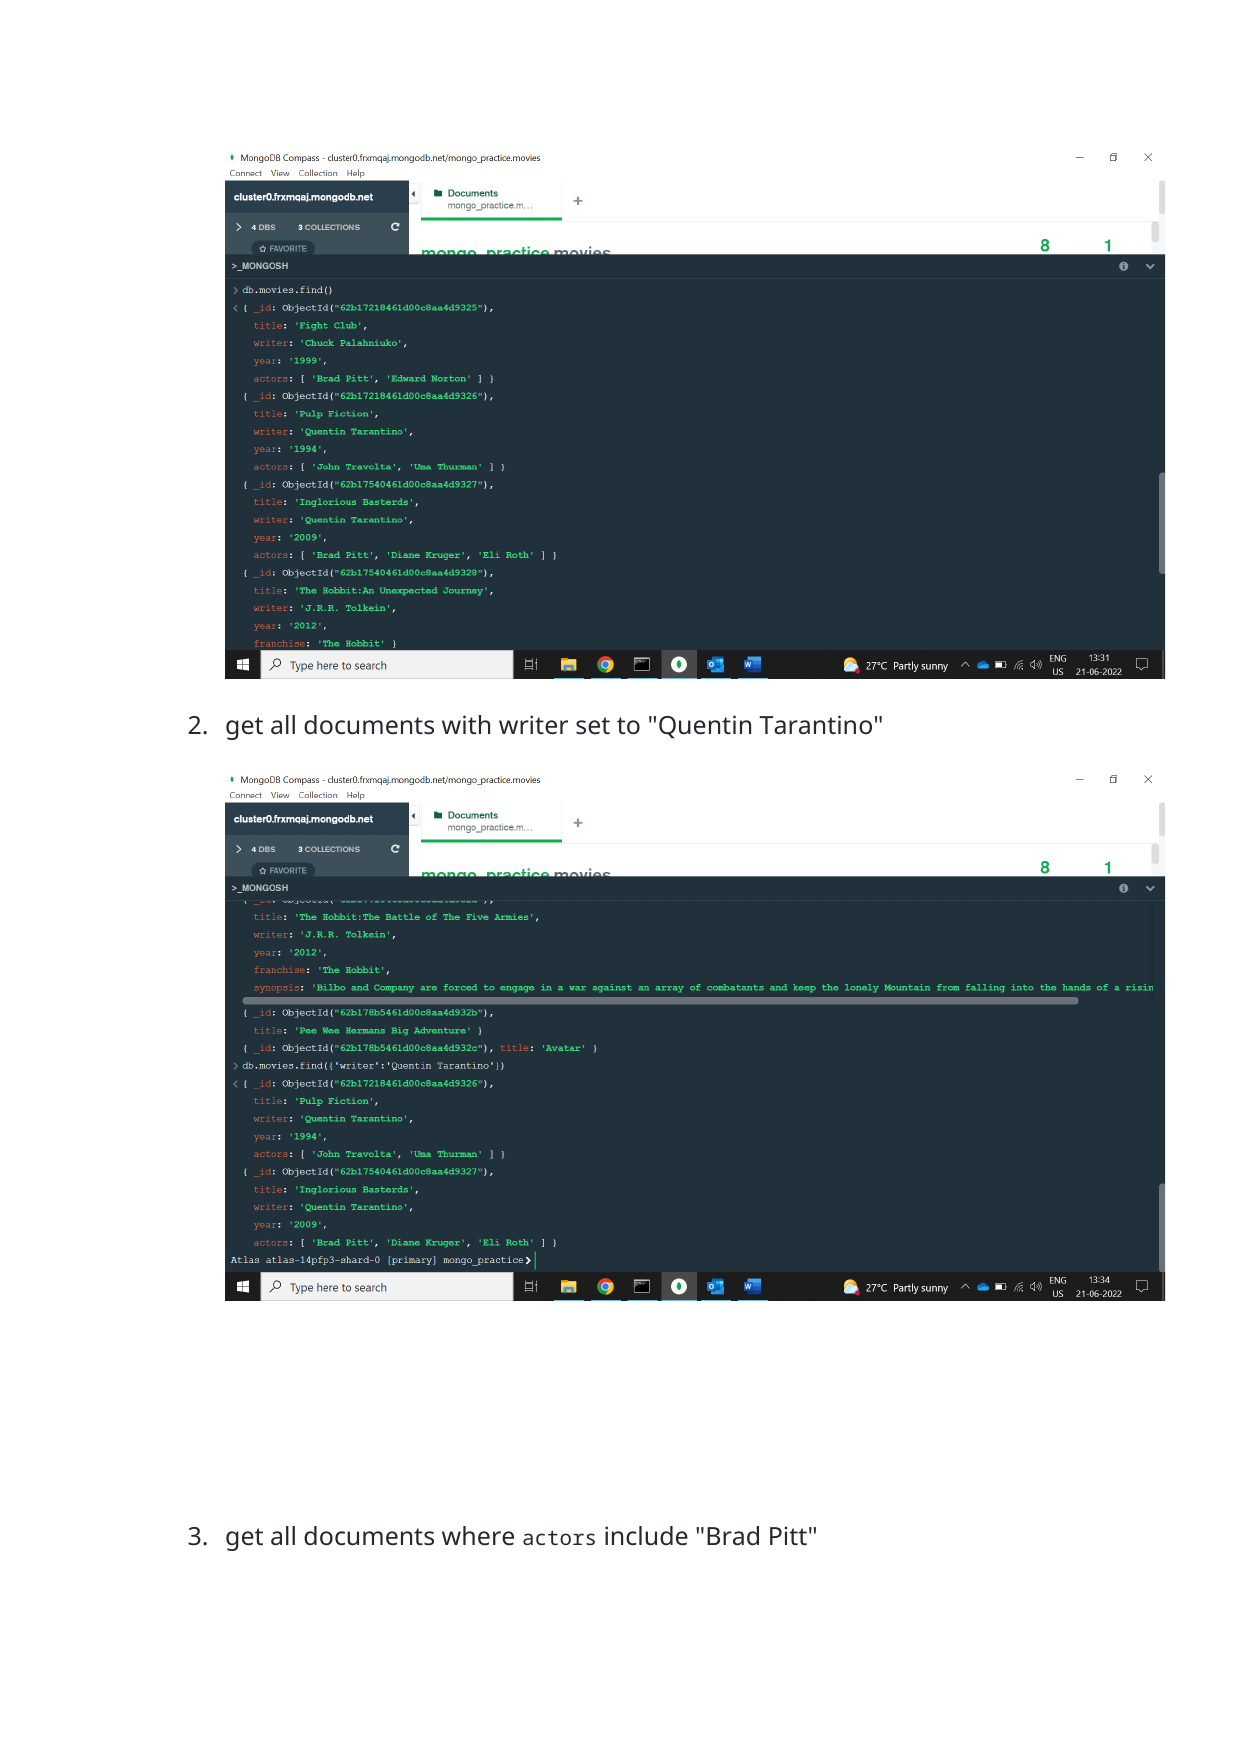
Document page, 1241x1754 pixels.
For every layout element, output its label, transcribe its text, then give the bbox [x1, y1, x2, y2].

picture [225, 771, 1166, 1301]
list get all documents with writer set to "Quentin Tarantino" [187, 708, 1090, 742]
list get all documents where actors include "Brad Pitt" [187, 1519, 1090, 1553]
picture [225, 150, 1166, 679]
